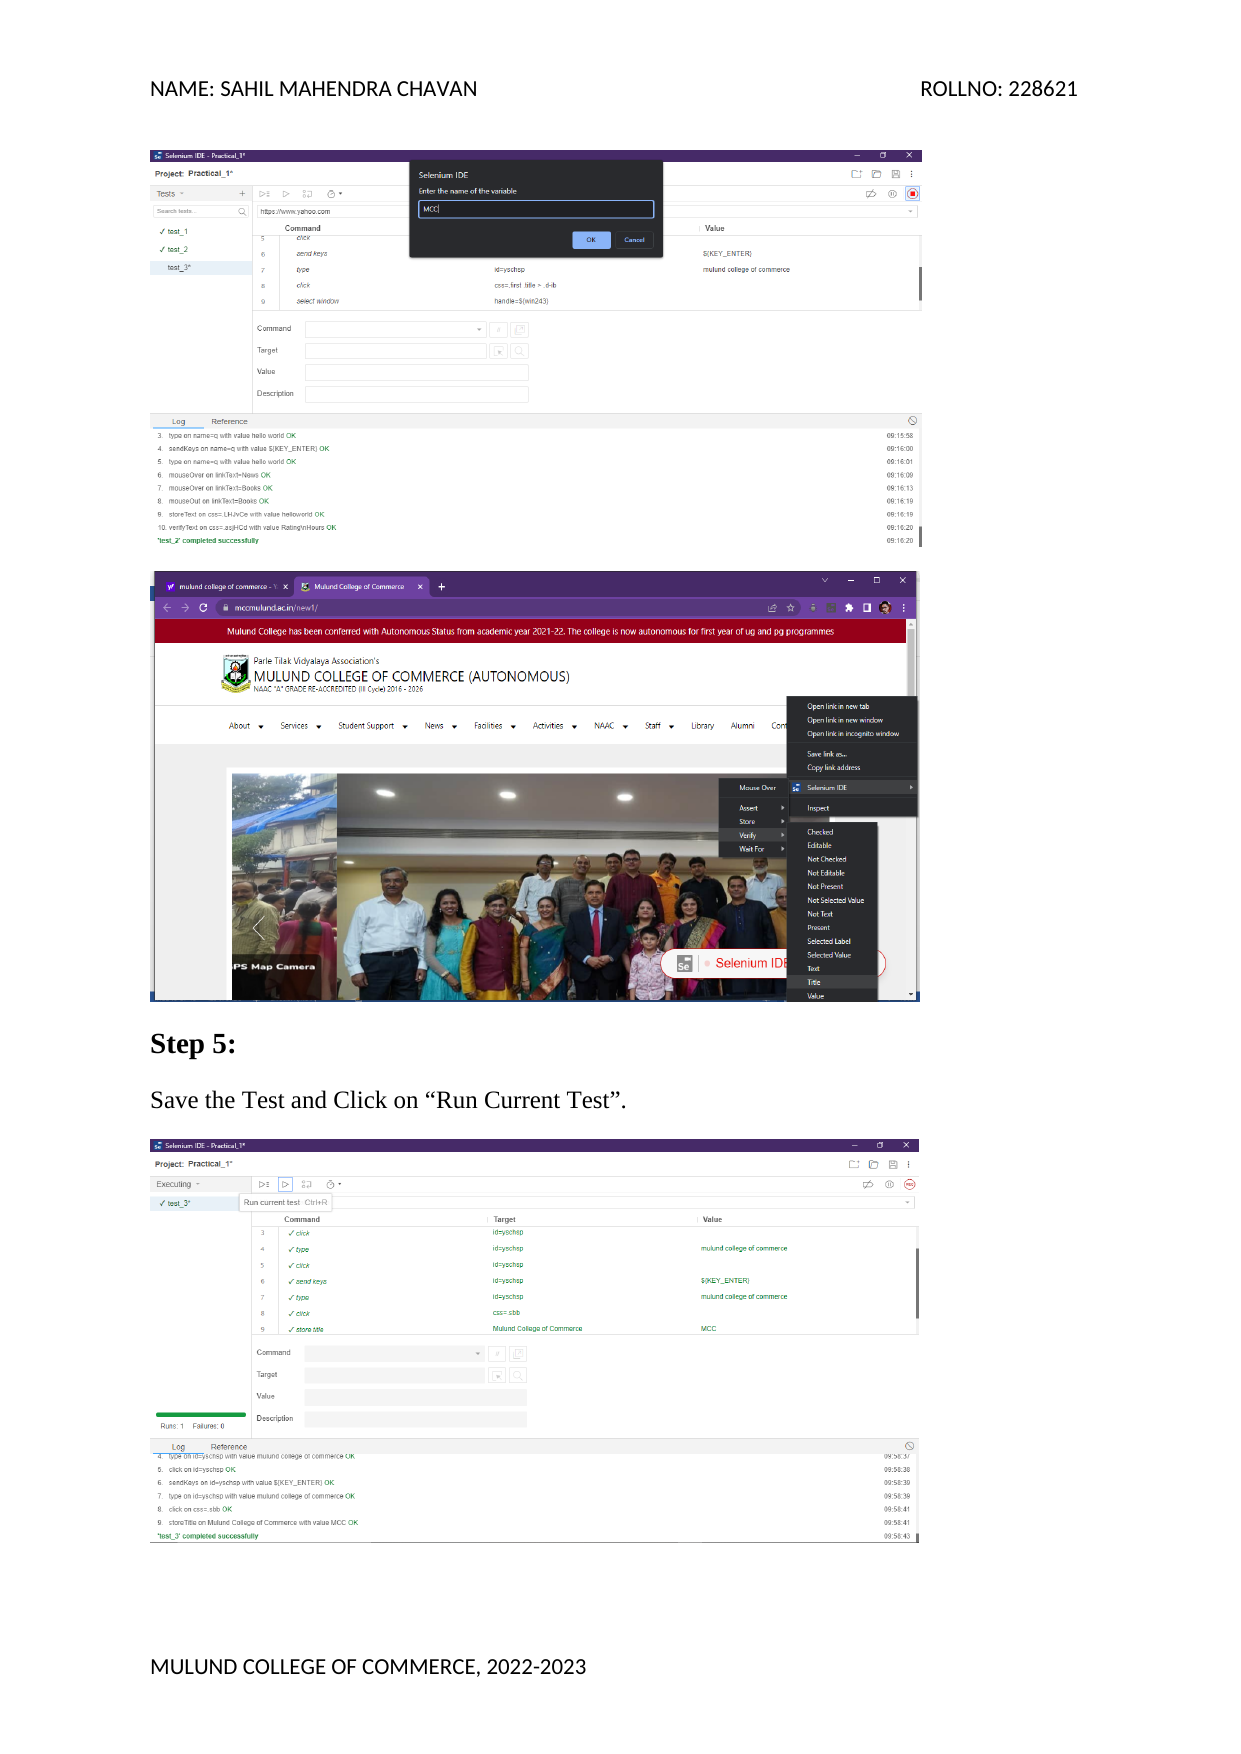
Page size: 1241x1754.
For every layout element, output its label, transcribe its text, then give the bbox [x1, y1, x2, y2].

text Save the Test and Click on “Run Current Test”. [150, 1085, 1090, 1114]
picture [150, 150, 922, 547]
text Step 5: [150, 1026, 1090, 1059]
picture [150, 571, 920, 1002]
picture [150, 1139, 919, 1543]
